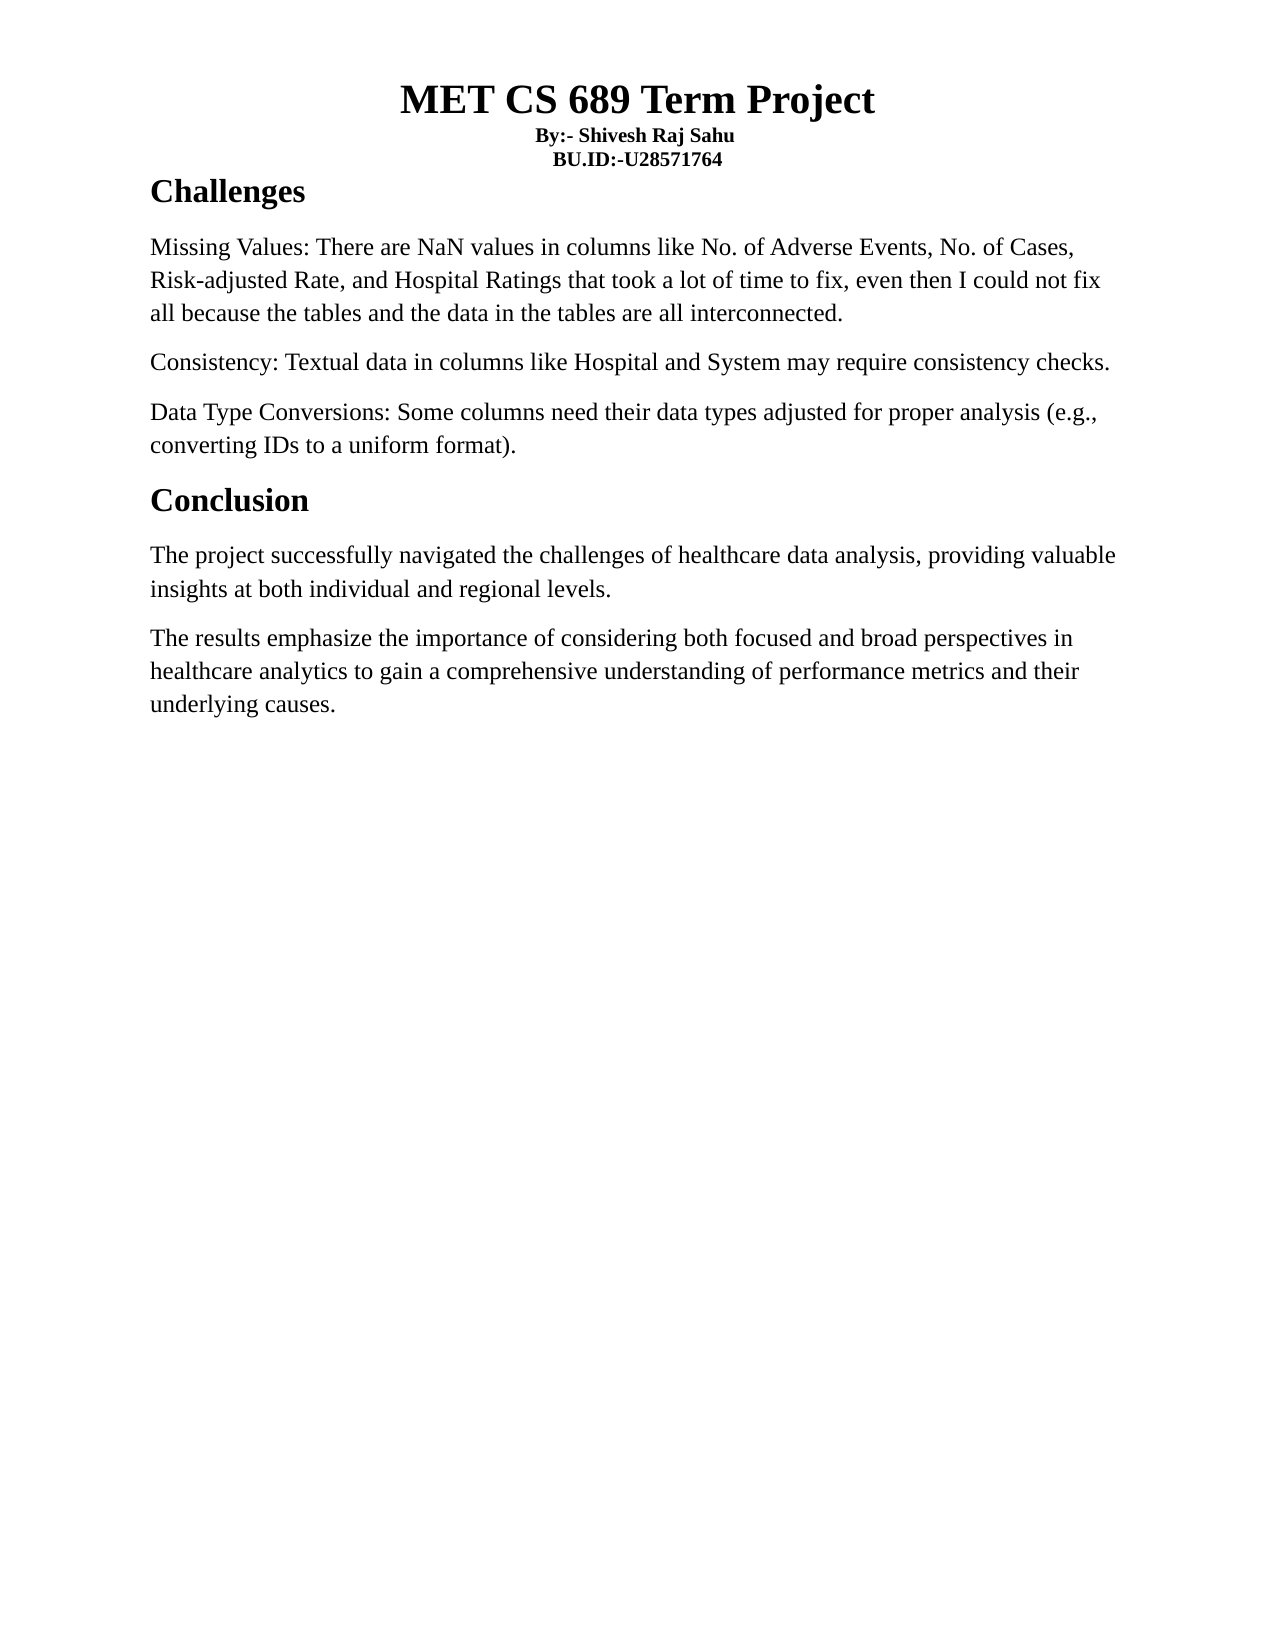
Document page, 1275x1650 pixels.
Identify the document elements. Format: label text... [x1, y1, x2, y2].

text Conclusion [150, 480, 1125, 518]
text The project successfully navigated the challenges of healthcare data analysis, providing valuable insights at both individual and regional levels. [150, 541, 1125, 602]
text The results emphasize the importance of considering both focused and broad perspectives in healthcare analytics to gain a comprehensive understanding of performance metrics and their underlying causes. [150, 623, 1125, 718]
text Data Type Conversions: Some columns need their data types adjusted for proper analysis (e.g., converting IDs to a uniform format). [150, 397, 1125, 459]
text Consistency: Textual data in columns like Hospital and System may require consistency checks. [150, 347, 1125, 376]
text Challenges [150, 171, 1125, 209]
text Missing Values: There are NaN values in columns like No. of Adverse Events, No. of Cases, Risk-adjusted Rate, and Hospital Ratings that took a lot of time to fix, even then I could not fix all because the tables and the data in the tables are all interconnected. [150, 232, 1125, 327]
